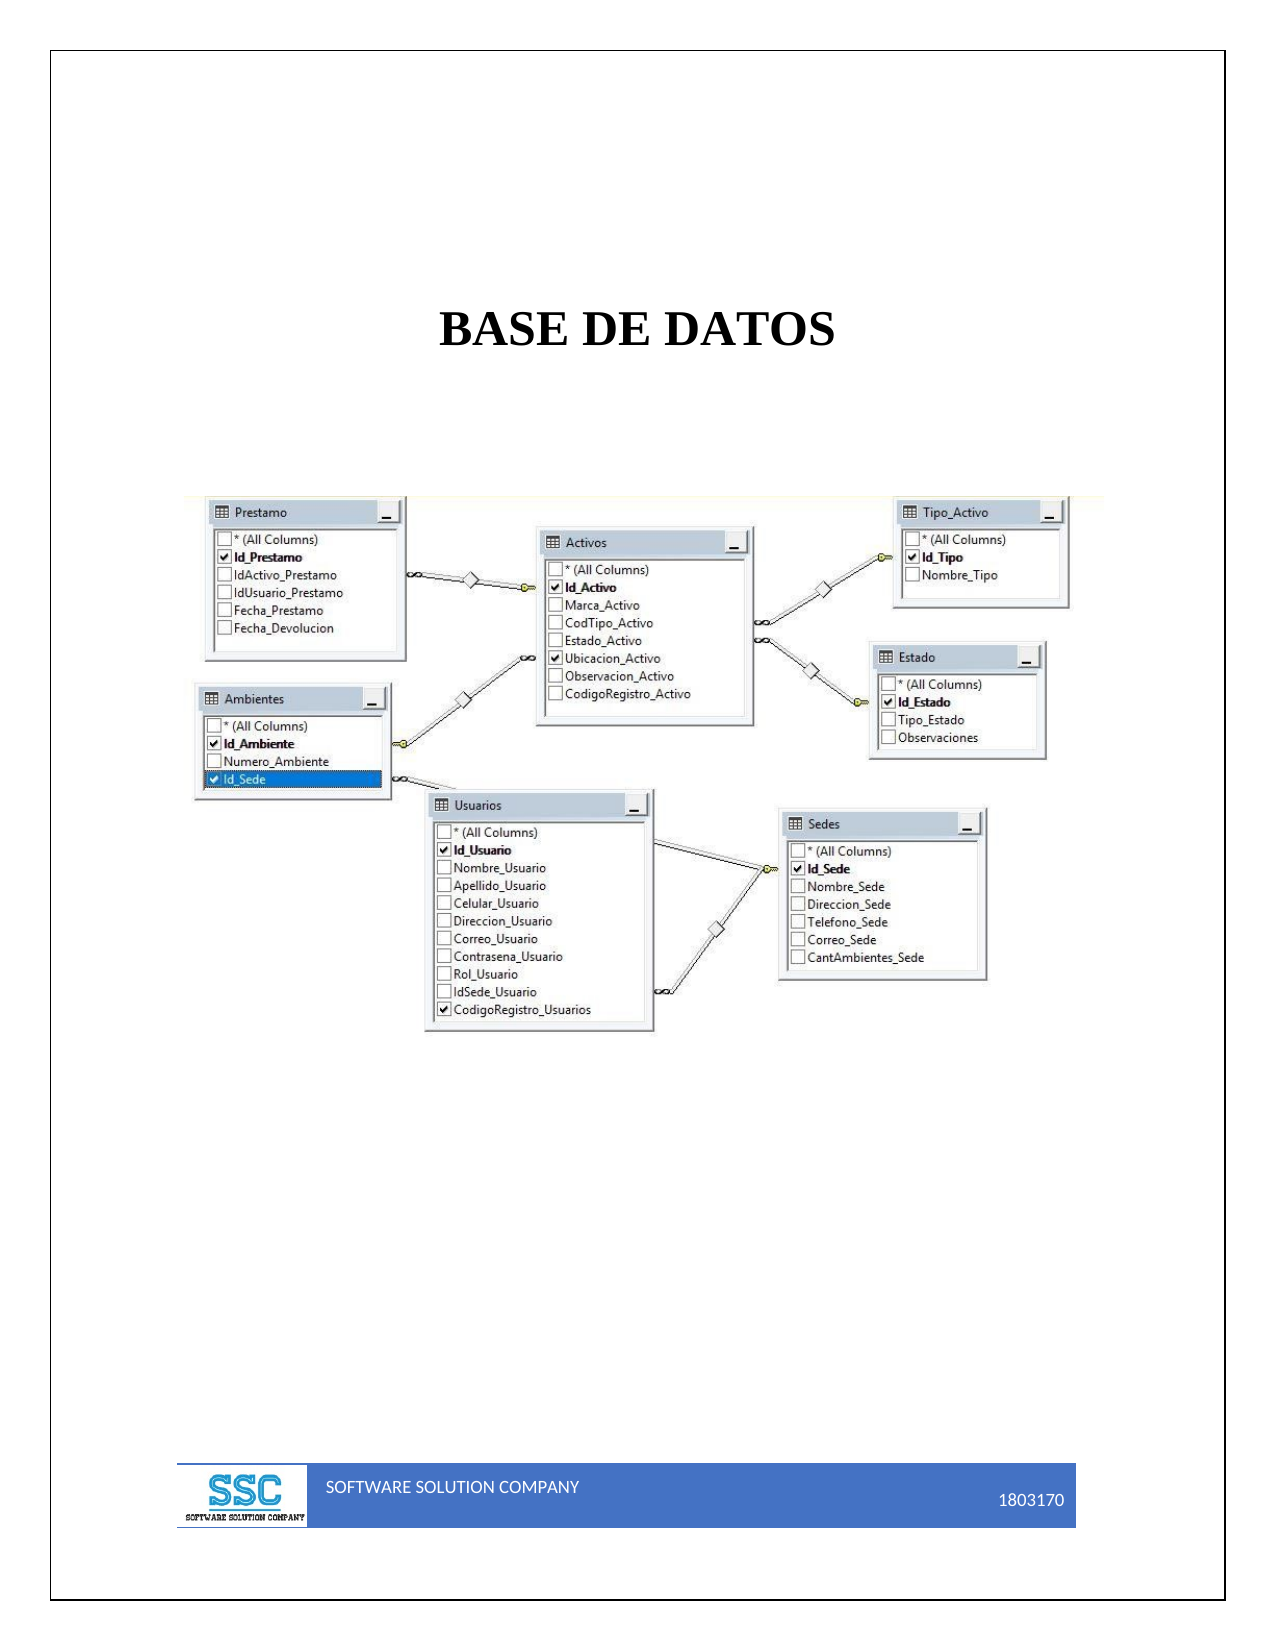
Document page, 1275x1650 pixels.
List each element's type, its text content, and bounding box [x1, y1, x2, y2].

picture [177, 1465, 307, 1527]
picture [177, 496, 1105, 1061]
subtitle BASE DE DATOS [177, 299, 1098, 356]
